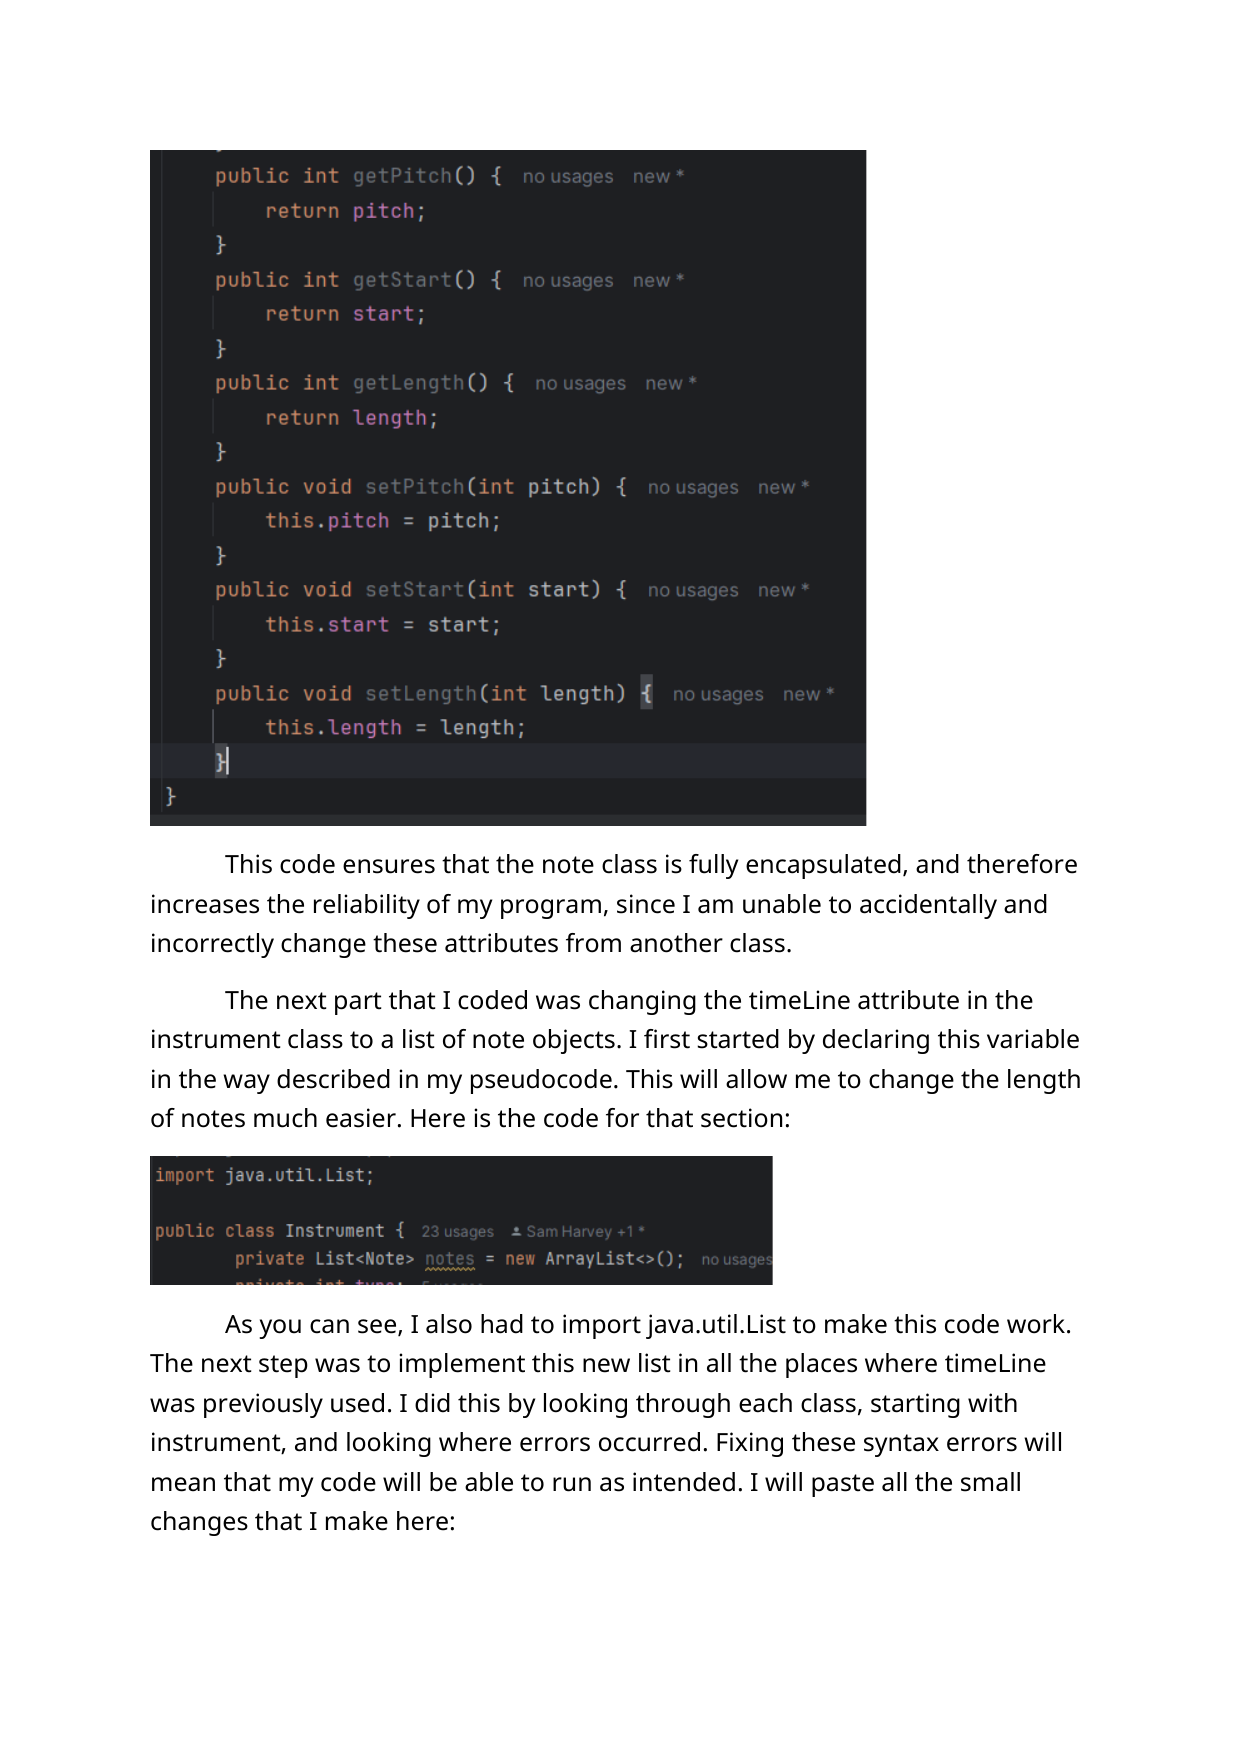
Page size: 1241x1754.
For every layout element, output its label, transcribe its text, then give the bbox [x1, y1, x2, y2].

text This code ensures that the note class is fully encapsulated, and therefore increases the reliability of my program, since I am unable to accidentally and incorrectly change these attributes from another class. [150, 847, 1090, 960]
picture [150, 150, 867, 826]
text As you can see, I also had to import java.util.List to make this code work. The next step was to implement this new list in all the places where timeLine was previously used. I did this by looking through each class, starting with instrument, and looking where errors occurred. Fixing these syntax errors will mean that my code will be able to run as intended. I will paste all the small changes that I make here: [150, 1306, 1090, 1538]
picture [150, 1156, 773, 1285]
text The next part that I coded was changing the timeLine attribute in the instrument class to a list of note objects. I first started by declaring this variable in the way described in my pseudocode. This will allow me to change the length of notes much easier. Here is the code for that section: [150, 982, 1090, 1135]
